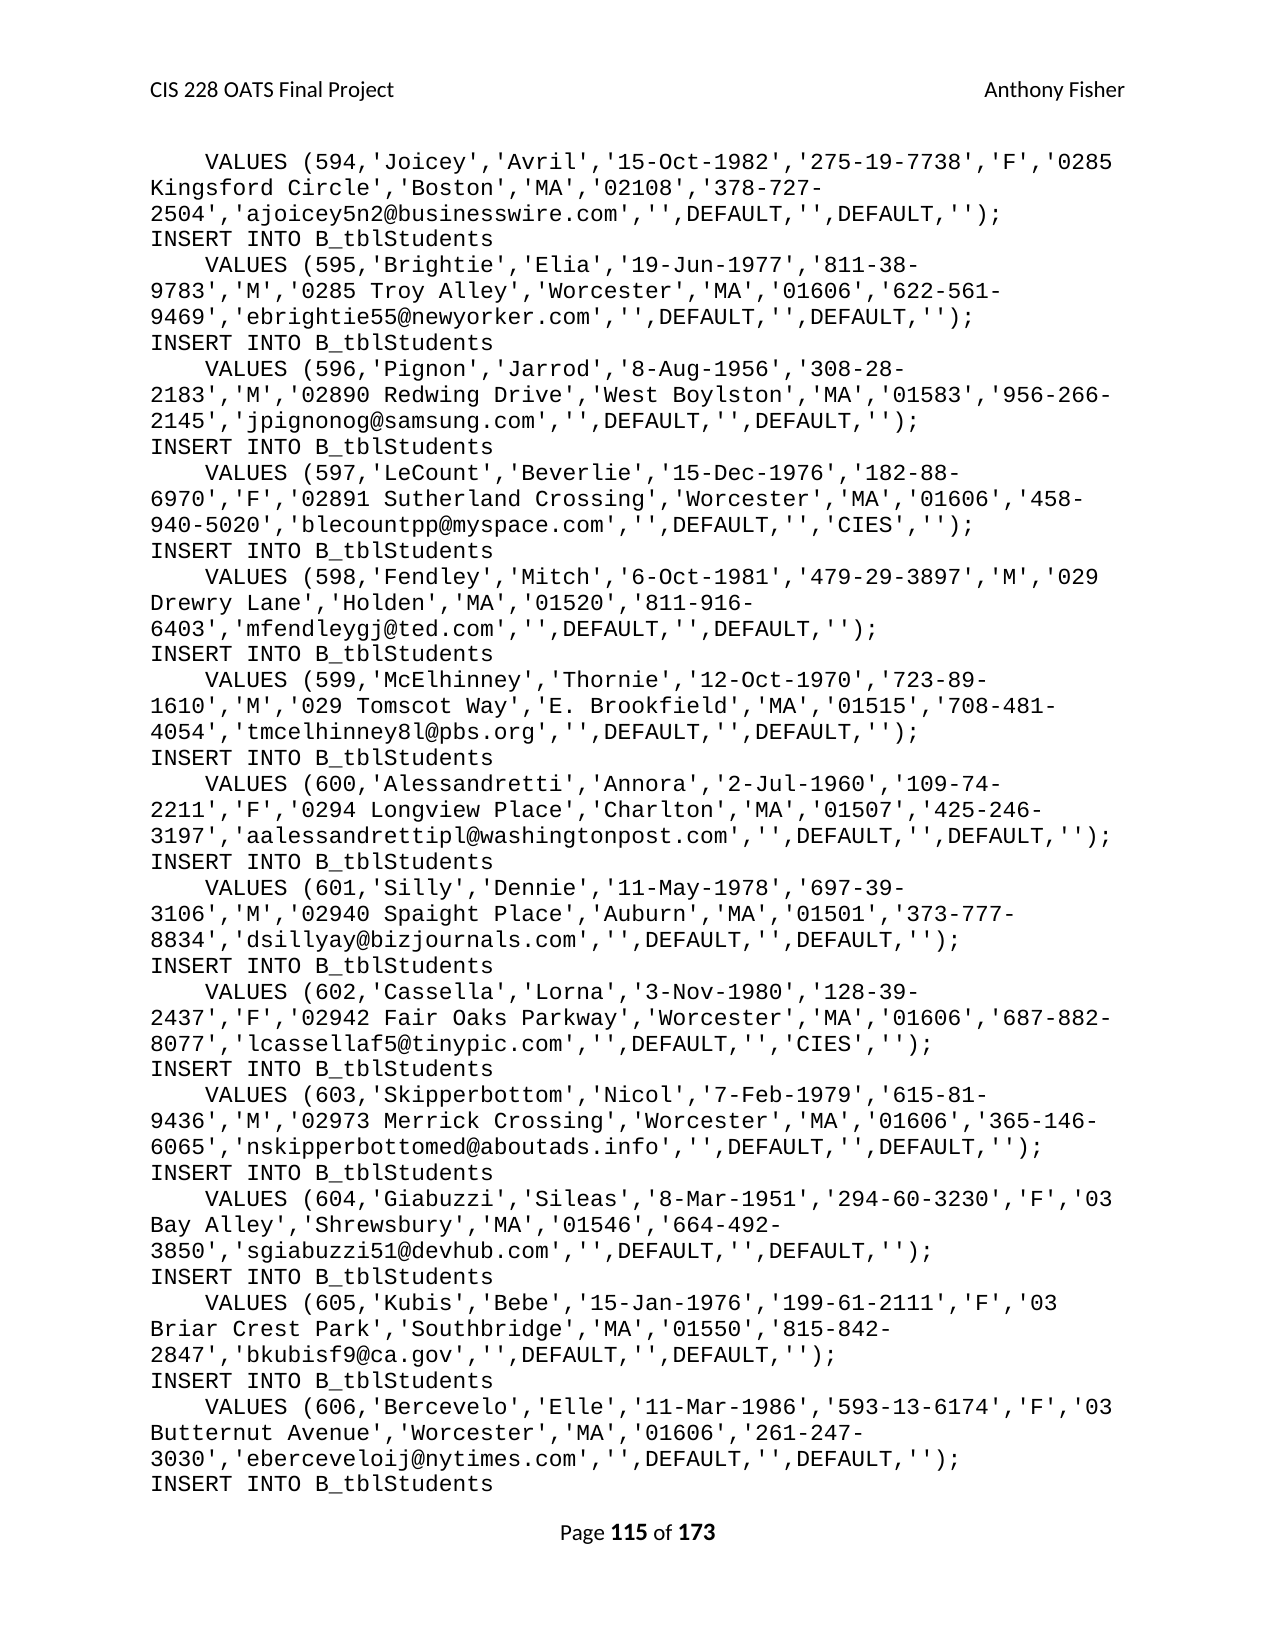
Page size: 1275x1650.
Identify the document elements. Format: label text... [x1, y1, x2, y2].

text VALUES (598,'Fendley','Mitch','6-Oct-1981','479-29-3897','M','029 Drewry Lane','Holden','MA','01520','811-916-6403','mfendleygj@ted.com','',DEFAULT,'',DEFAULT,''); [150, 565, 1125, 643]
text VALUES (603,'Skipperbottom','Nicol','7-Feb-1979','615-81-9436','M','02973 Merrick Crossing','Worcester','MA','01606','365-146-6065','nskipperbottomed@aboutads.info','',DEFAULT,'',DEFAULT,''); [150, 1084, 1125, 1162]
text VALUES (602,'Cassella','Lorna','3-Nov-1980','128-39-2437','F','02942 Fair Oaks Parkway','Worcester','MA','01606','687-882-8077','lcassellaf5@tinypic.com','',DEFAULT,'','CIES',''); [150, 980, 1125, 1058]
text INSERT INTO B_tblStudents [150, 539, 1125, 565]
text VALUES (600,'Alessandretti','Annora','2-Jul-1960','109-74-2211','F','0294 Longview Place','Charlton','MA','01507','425-246-3197','aalessandrettipl@washingtonpost.com','',DEFAULT,'',DEFAULT,''); [150, 772, 1125, 850]
text INSERT INTO B_tblStudents [150, 1265, 1125, 1291]
text INSERT INTO B_tblStudents [150, 1369, 1125, 1395]
text VALUES (596,'Pignon','Jarrod','8-Aug-1956','308-28-2183','M','02890 Redwing Drive','West Boylston','MA','01583','956-266-2145','jpignonog@samsung.com','',DEFAULT,'',DEFAULT,''); [150, 357, 1125, 435]
text INSERT INTO B_tblStudents [150, 747, 1125, 772]
text INSERT INTO B_tblStudents [150, 332, 1125, 357]
text VALUES (606,'Bercevelo','Elle','11-Mar-1986','593-13-6174','F','03 Butternut Avenue','Worcester','MA','01606','261-247-3030','eberceveloij@nytimes.com','',DEFAULT,'',DEFAULT,''); [150, 1395, 1125, 1473]
text INSERT INTO B_tblStudents [150, 435, 1125, 461]
text INSERT INTO B_tblStudents [150, 228, 1125, 254]
text INSERT INTO B_tblStudents [150, 1058, 1125, 1084]
text INSERT INTO B_tblStudents [150, 643, 1125, 669]
text INSERT INTO B_tblStudents [150, 850, 1125, 876]
text INSERT INTO B_tblStudents [150, 1473, 1125, 1499]
text VALUES (597,'LeCount','Beverlie','15-Dec-1976','182-88-6970','F','02891 Sutherland Crossing','Worcester','MA','01606','458-940-5020','blecountpp@myspace.com','',DEFAULT,'','CIES',''); [150, 461, 1125, 539]
text INSERT INTO B_tblStudents [150, 954, 1125, 980]
text VALUES (595,'Brightie','Elia','19-Jun-1977','811-38-9783','M','0285 Troy Alley','Worcester','MA','01606','622-561-9469','ebrightie55@newyorker.com','',DEFAULT,'',DEFAULT,''); [150, 254, 1125, 332]
text VALUES (604,'Giabuzzi','Sileas','8-Mar-1951','294-60-3230','F','03 Bay Alley','Shrewsbury','MA','01546','664-492-3850','sgiabuzzi51@devhub.com','',DEFAULT,'',DEFAULT,''); [150, 1187, 1125, 1265]
text VALUES (594,'Joicey','Avril','15-Oct-1982','275-19-7738','F','0285 Kingsford Circle','Boston','MA','02108','378-727-2504','ajoicey5n2@businesswire.com','',DEFAULT,'',DEFAULT,''); [150, 150, 1125, 228]
text VALUES (601,'Silly','Dennie','11-May-1978','697-39-3106','M','02940 Spaight Place','Auburn','MA','01501','373-777-8834','dsillyay@bizjournals.com','',DEFAULT,'',DEFAULT,''); [150, 876, 1125, 954]
text VALUES (605,'Kubis','Bebe','15-Jan-1976','199-61-2111','F','03 Briar Crest Park','Southbridge','MA','01550','815-842-2847','bkubisf9@ca.gov','',DEFAULT,'',DEFAULT,''); [150, 1291, 1125, 1369]
text INSERT INTO B_tblStudents [150, 1162, 1125, 1187]
text VALUES (599,'McElhinney','Thornie','12-Oct-1970','723-89-1610','M','029 Tomscot Way','E. Brookfield','MA','01515','708-481-4054','tmcelhinney8l@pbs.org','',DEFAULT,'',DEFAULT,''); [150, 669, 1125, 747]
